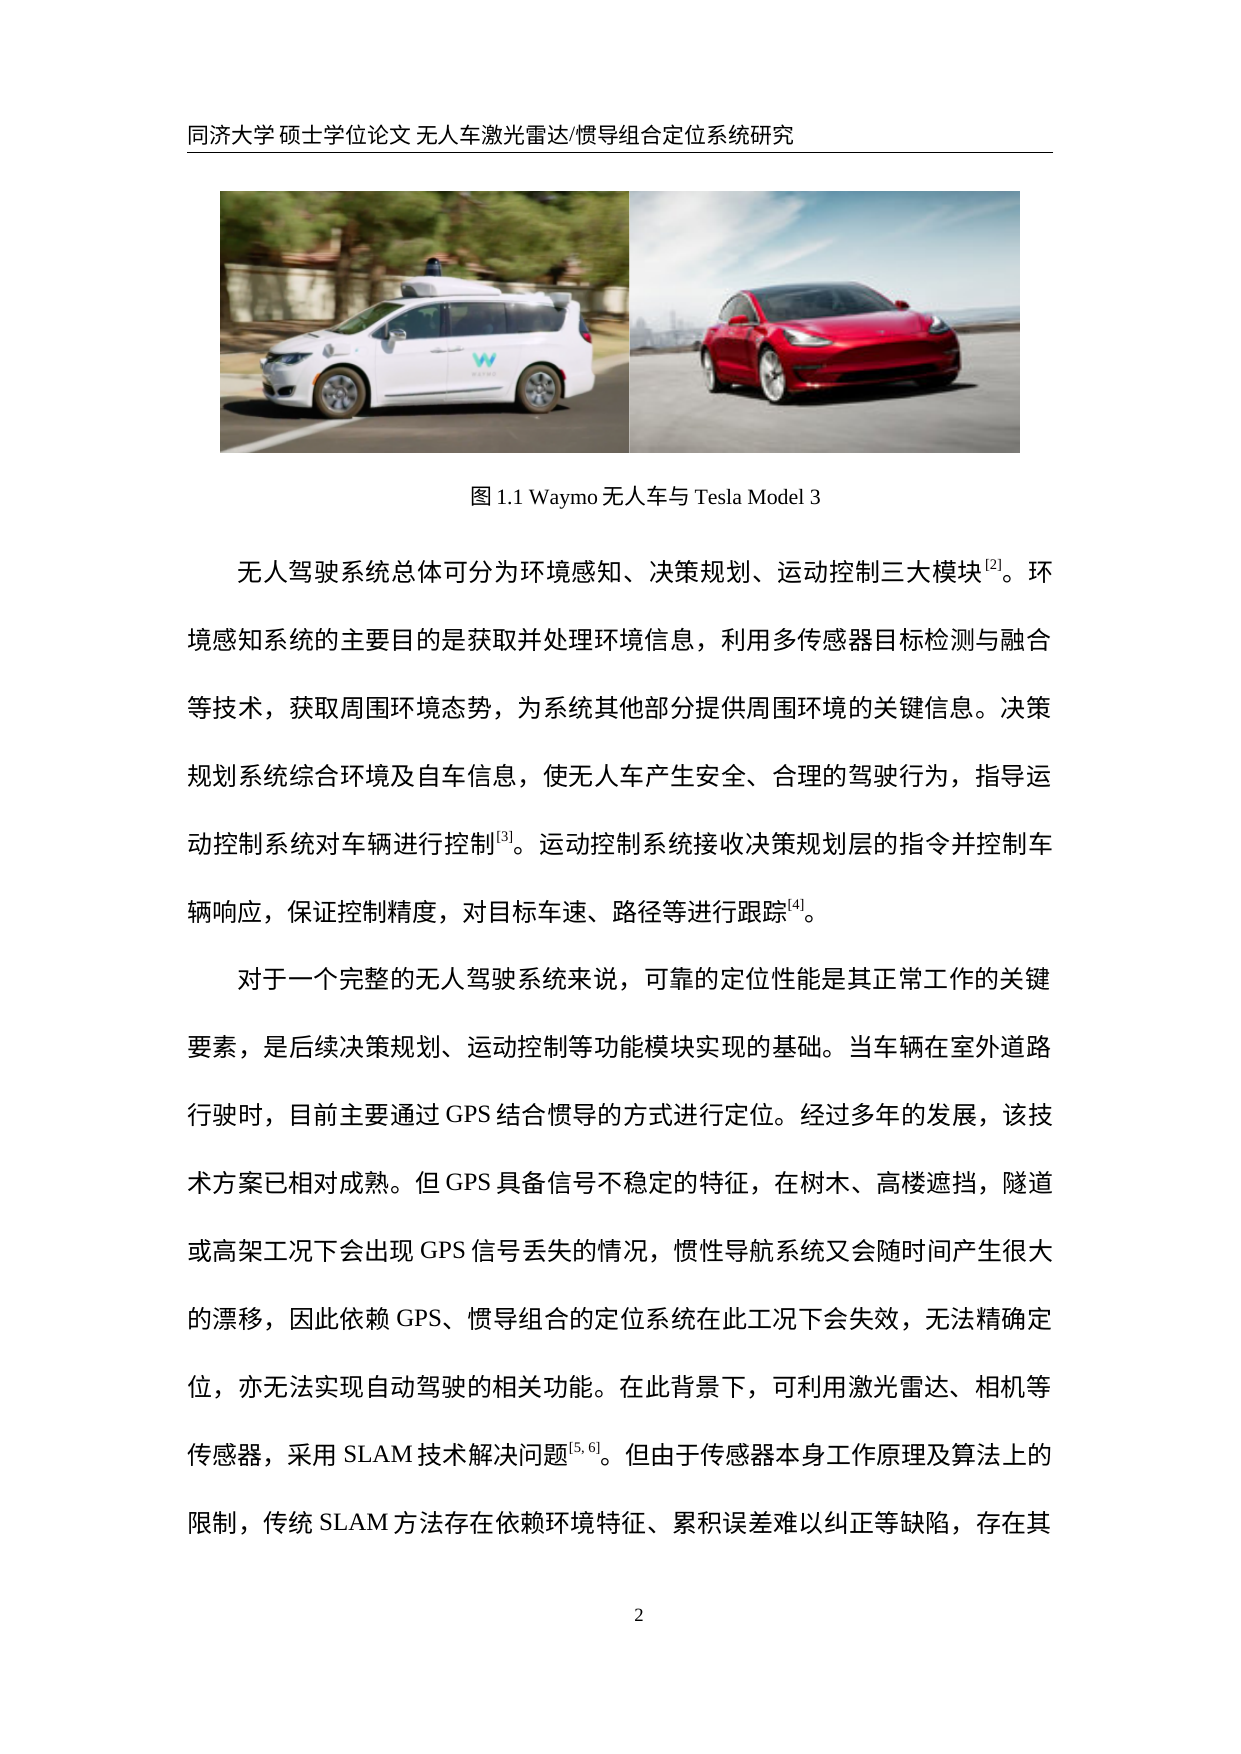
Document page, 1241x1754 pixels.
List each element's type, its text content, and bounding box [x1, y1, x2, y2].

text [187, 944, 1053, 1555]
picture [220, 191, 1020, 453]
text 图1.1 Waymo无人车与Tesla Model 3 [187, 478, 1053, 512]
text 无人驾驶系统总体可分为环境感知、决策规划、运动控制三大模块[2]。环境感知系统的主要目的是获取并处理环境信息，利用多传感器目标检测与融合等技术，获取周围环境态势，为系统其他部分提供周围环境的关键信息。决策规划系统综合环境及自车信息，使无人车产生安全、合理的驾驶行为，指导运动控制系统对车辆进行控制[3]。运动控制系统接收决策规划层的指令并控制车辆响应，保证控制精度，对目标车速、路径等进行跟踪[4]。 [187, 537, 1053, 944]
